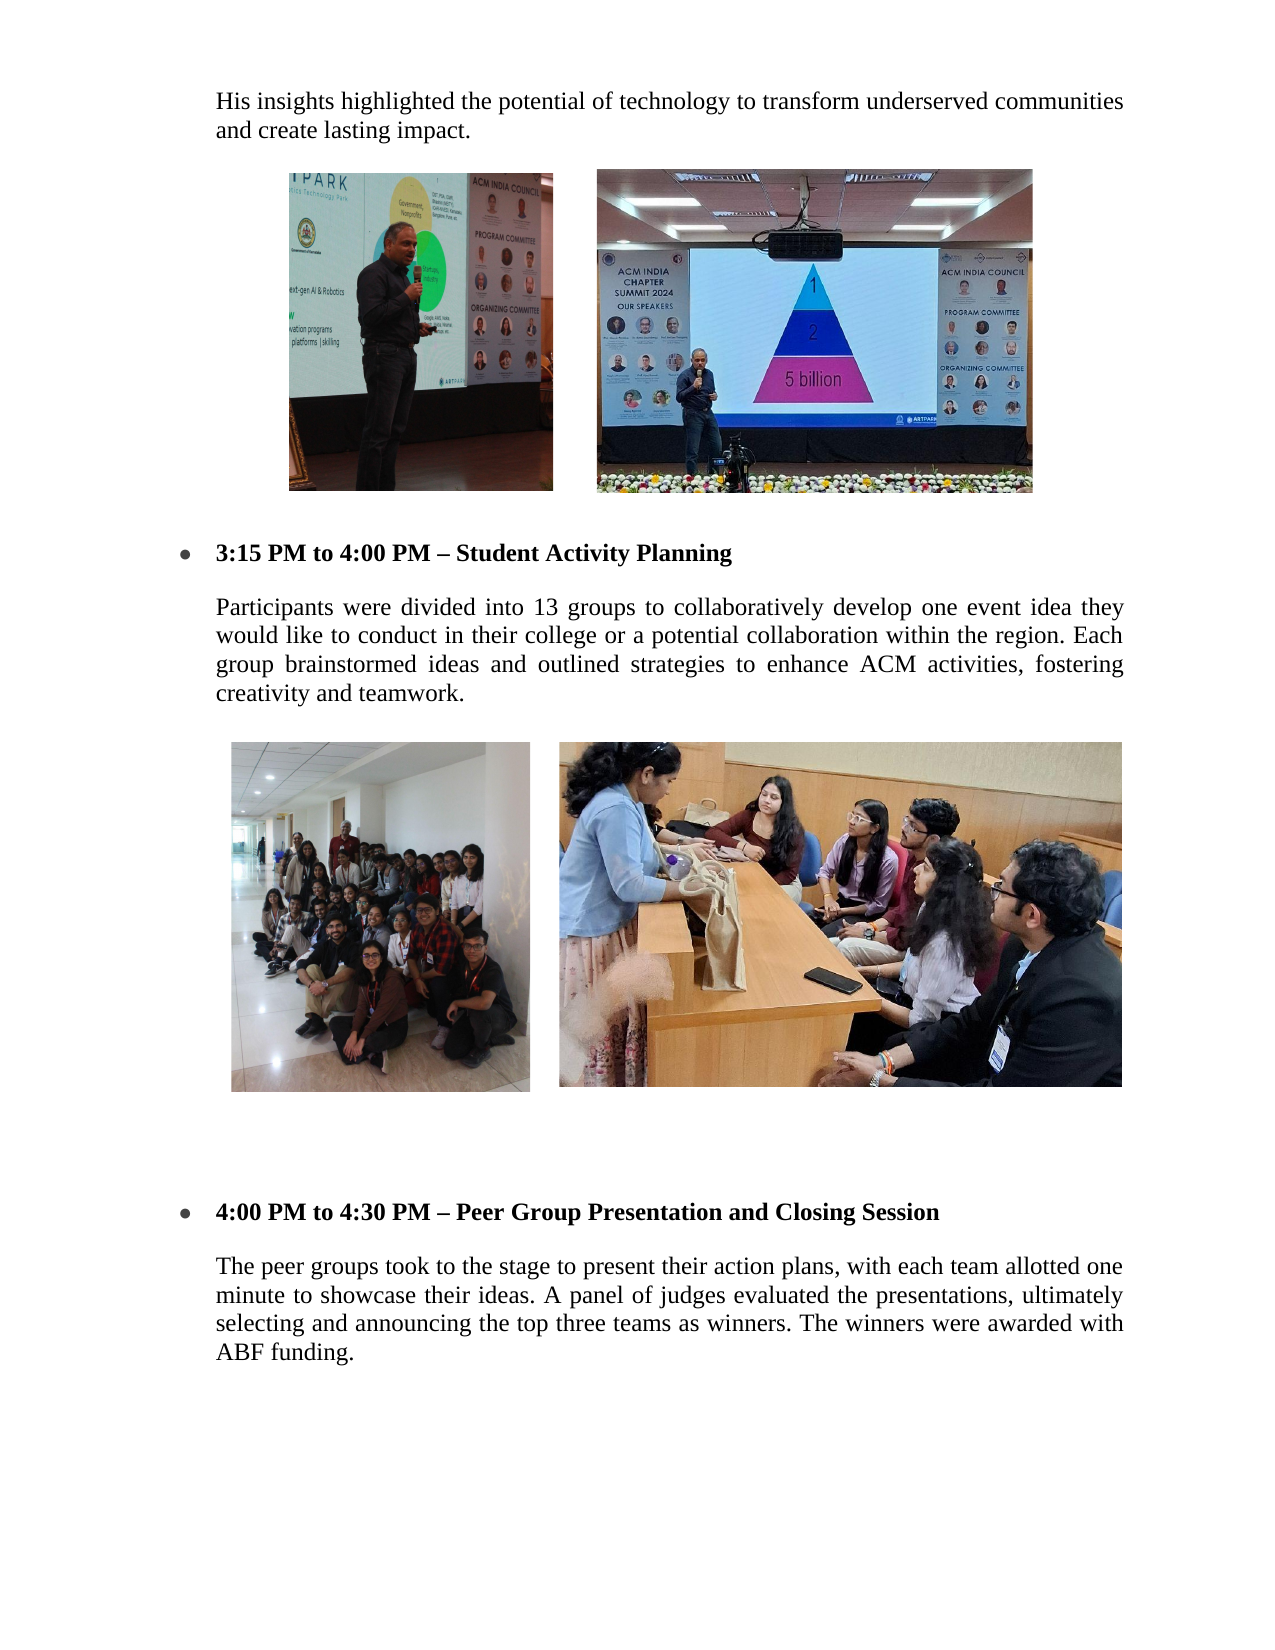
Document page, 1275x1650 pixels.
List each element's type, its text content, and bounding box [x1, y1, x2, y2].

text The peer groups took to the stage to present their action plans, with each team allotted one minute to showcase their ideas. A panel of judges evaluated the presentations, ultimately selecting and announcing the top three teams as winners. The winners were awarded with ABF funding. [216, 1251, 1125, 1366]
picture [559, 742, 1122, 1087]
text His insights highlighted the potential of technology to transform underserved communities and create lasting impact. [216, 86, 1125, 144]
text Participants were divided into 13 groups to collaboratively develop one event idea they would like to conduct in their college or a potential collaboration within the region. Each group brainstormed ideas and outlined strategies to enhance ACM activities, fostering creativity and teamwork. [216, 592, 1125, 707]
picture [596, 169, 1033, 493]
picture [231, 742, 531, 1092]
subtitle 4:00 PM to 4:30 PM – Peer Group Presentation and Closing Session [178, 1197, 1125, 1226]
picture [289, 173, 554, 491]
